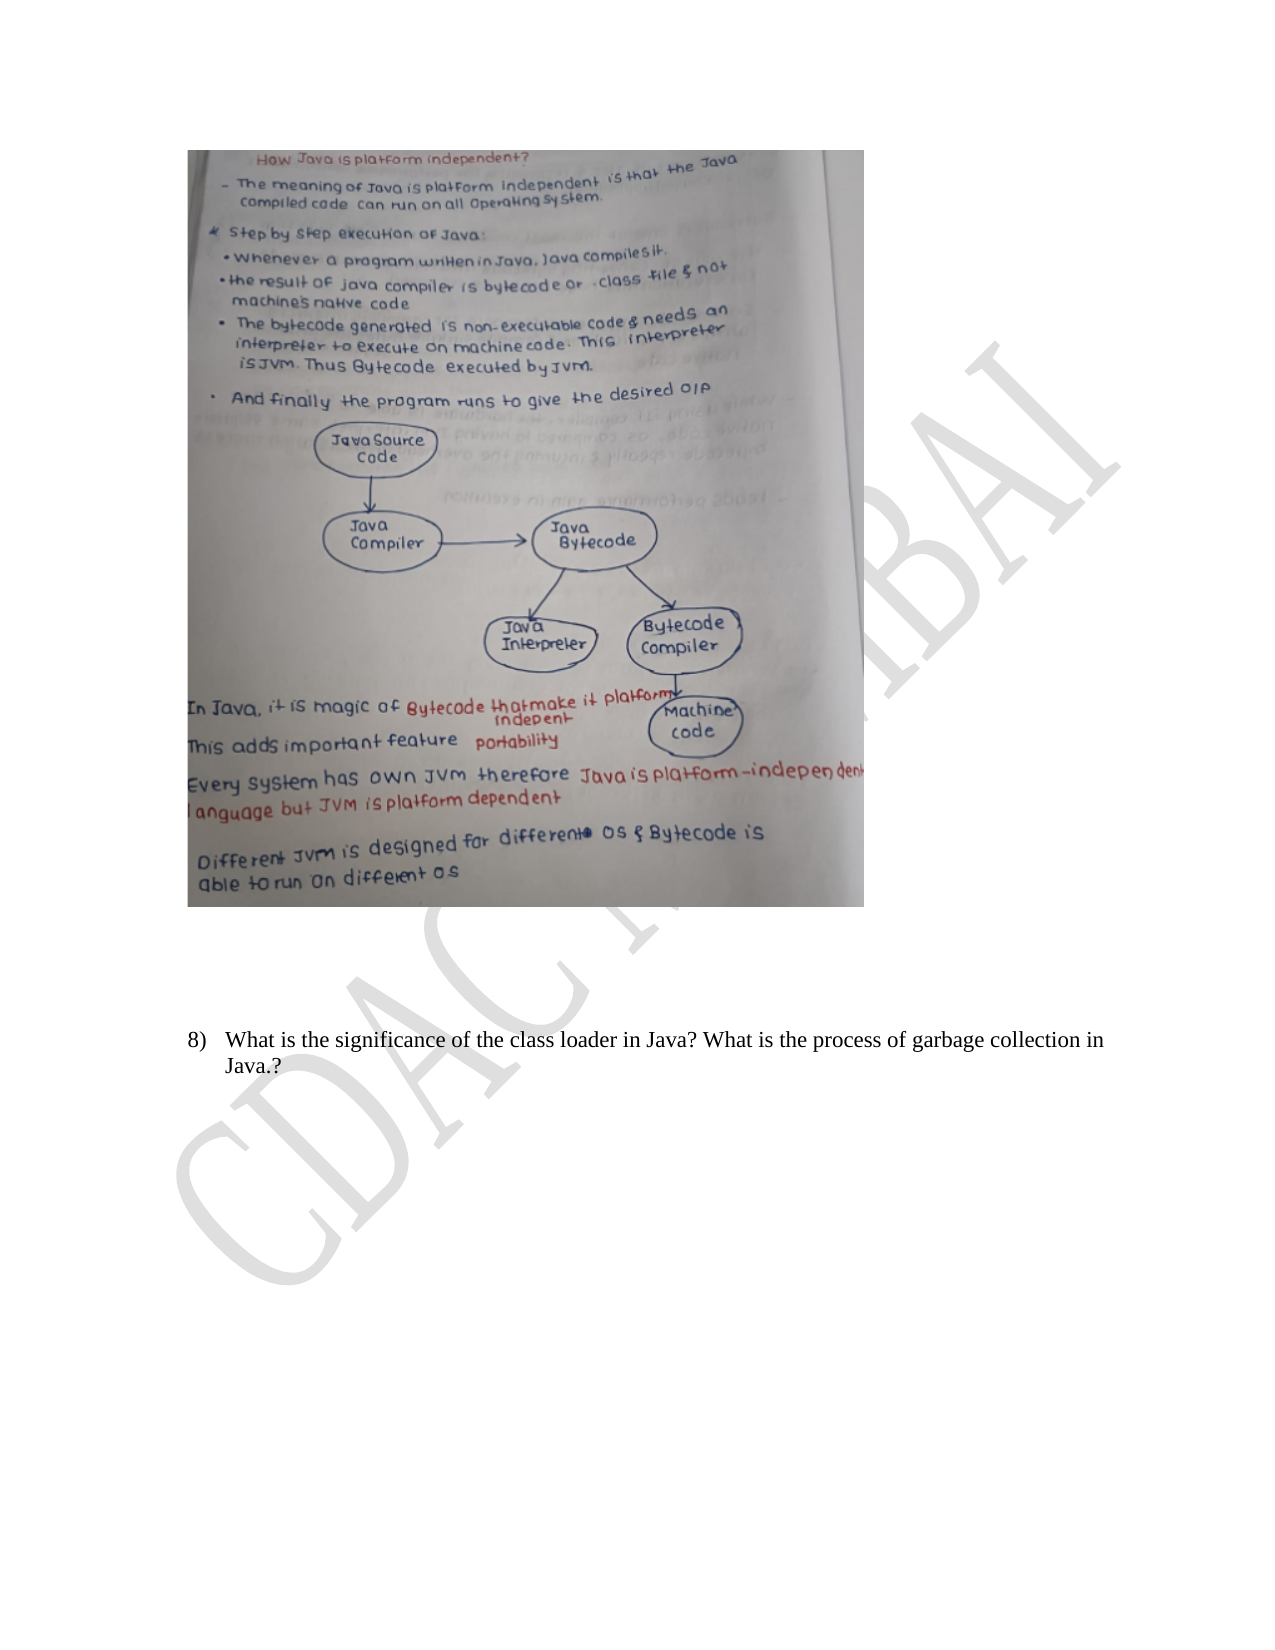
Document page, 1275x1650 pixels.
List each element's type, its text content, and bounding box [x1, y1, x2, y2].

list What is the significance of the class loader in Java? What is the process of garbage collection in Java.? [187, 1026, 1125, 1079]
picture [187, 150, 864, 907]
